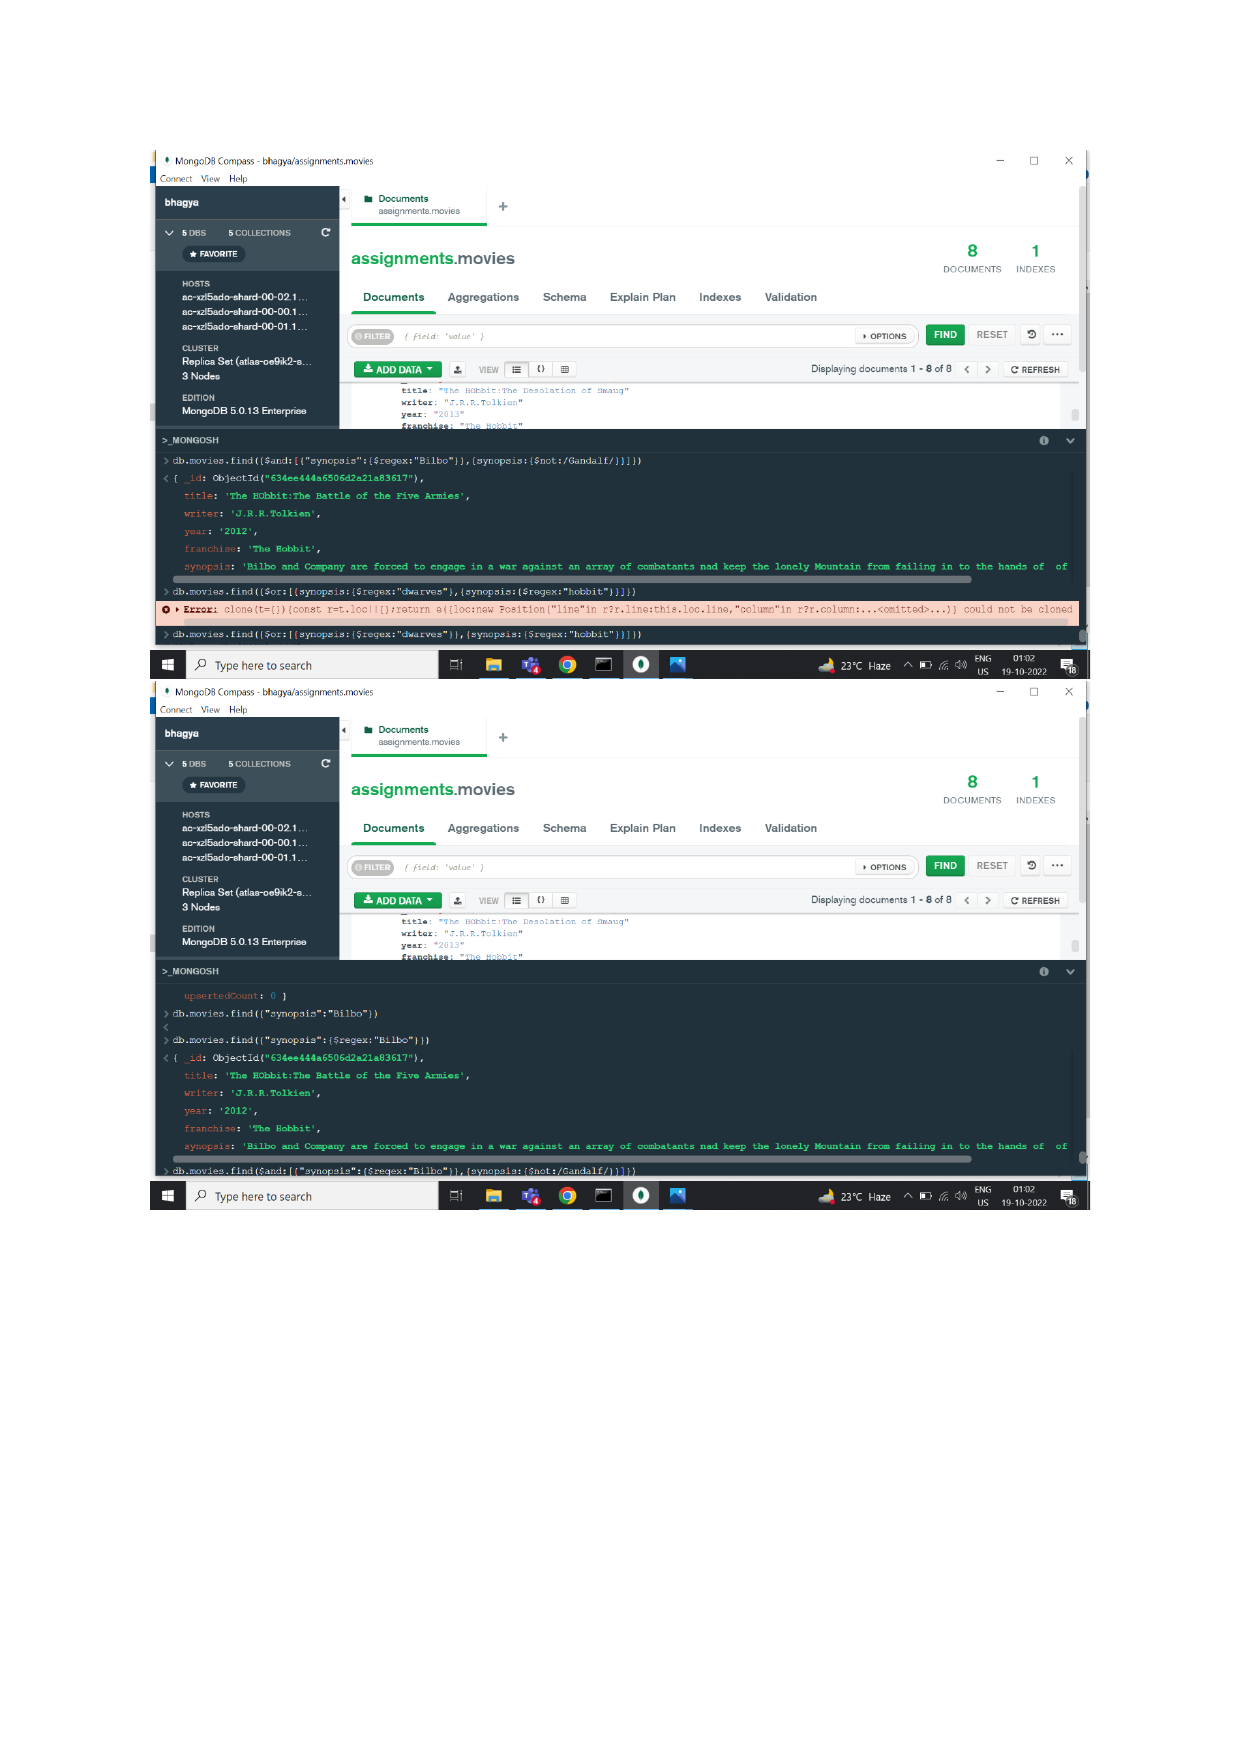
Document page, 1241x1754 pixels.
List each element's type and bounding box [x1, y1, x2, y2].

picture [150, 150, 1091, 679]
picture [150, 681, 1091, 1210]
